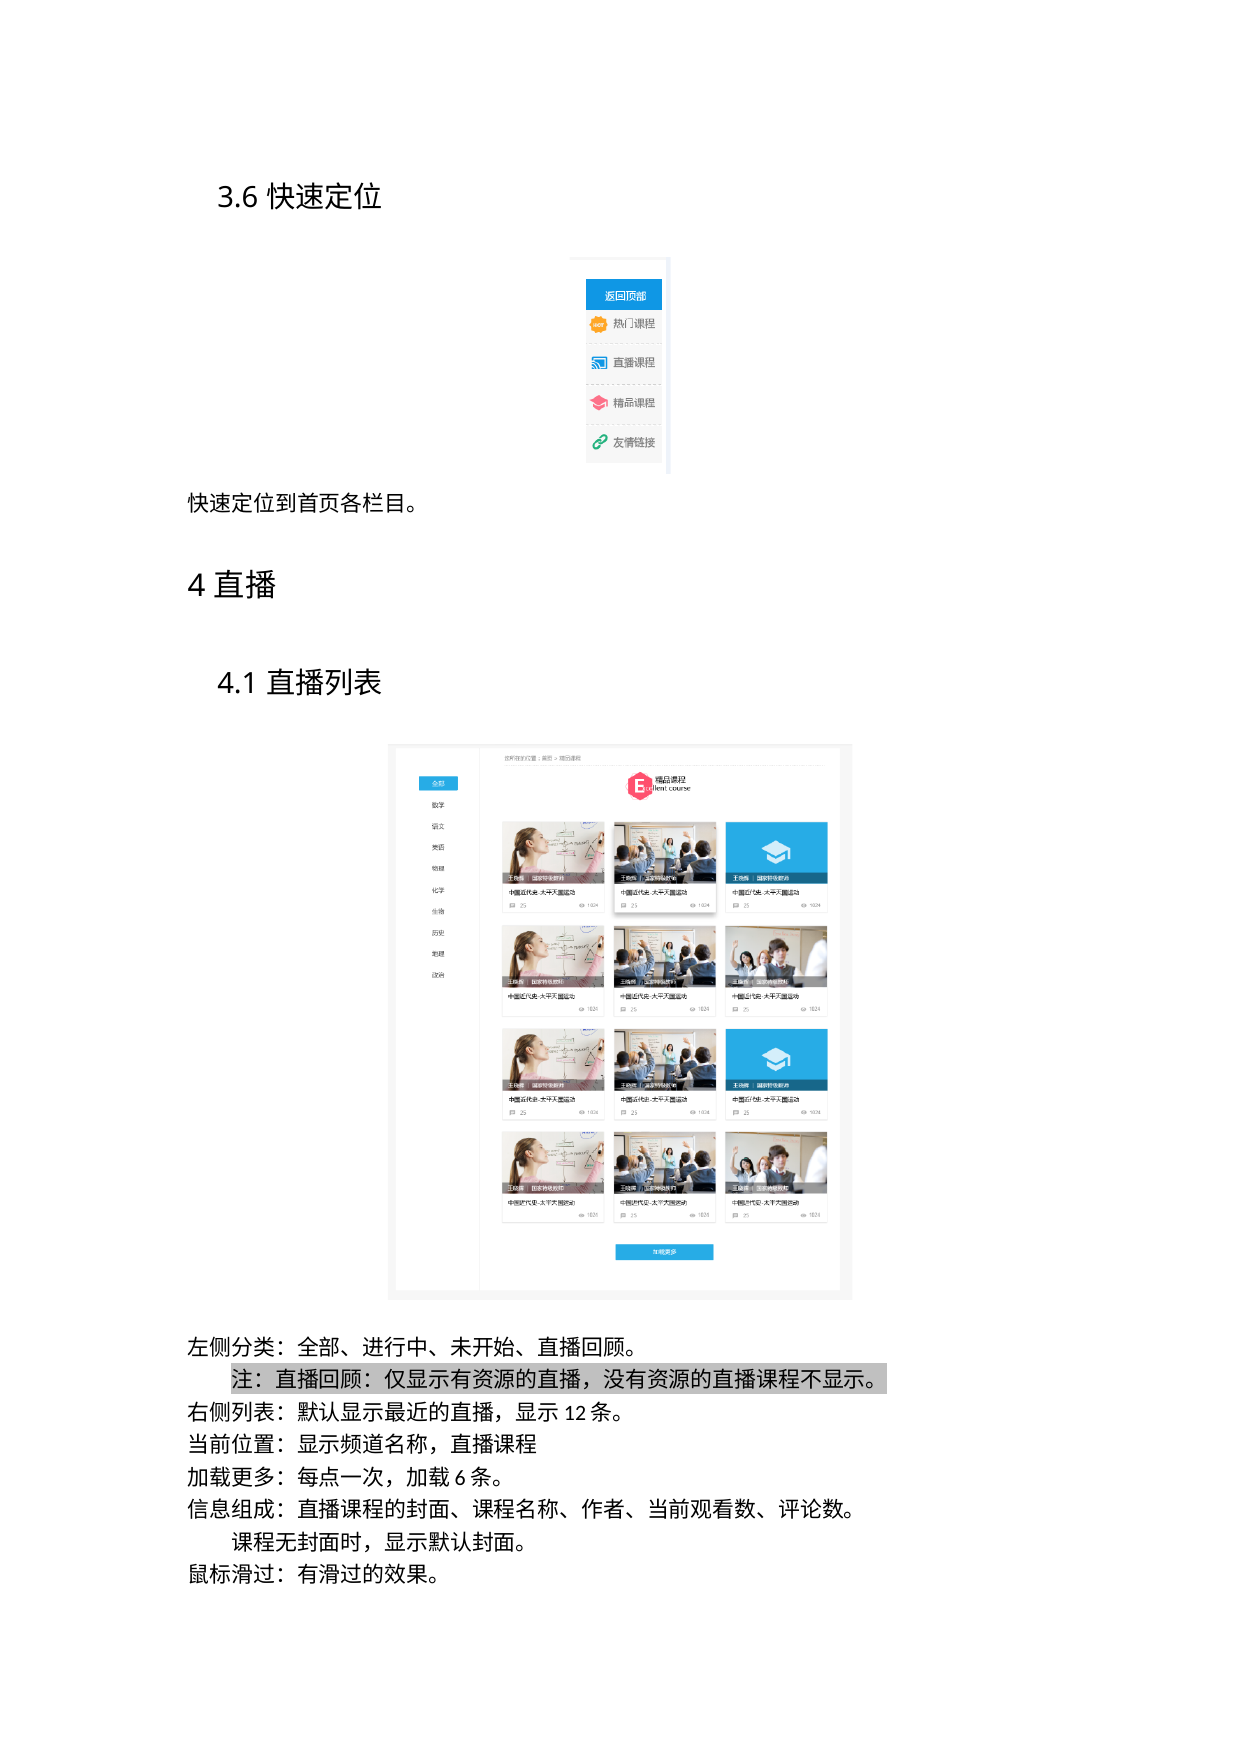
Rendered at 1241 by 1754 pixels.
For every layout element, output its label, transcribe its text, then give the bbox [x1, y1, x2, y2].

subtitle 4 直播 [187, 550, 1053, 615]
text 注：直播回顾：仅显示有资源的直播，没有资源的直播课程不显示。 [187, 1362, 1053, 1394]
text 左侧分类：全部、进行中、未开始、直播回顾。 [187, 1329, 1053, 1362]
text 当前位置：显示频道名称，直播课程 [187, 1427, 1053, 1459]
text 信息组成：直播课程的封面、课程名称、作者、当前观看数、评论数。 [187, 1492, 1053, 1524]
text 鼠标滑过：有滑过的效果。 [187, 1557, 1053, 1589]
picture [569, 257, 671, 474]
text 快速定位到首页各栏目。 [187, 485, 1053, 518]
text 右侧列表：默认显示最近的直播，显示12条。 [187, 1394, 1053, 1427]
text 3.6 快速定位 [187, 162, 1053, 227]
text 课程无封面时，显示默认封面。 [187, 1524, 1053, 1557]
picture [387, 744, 853, 1300]
text 加载更多：每点一次，加载6条。 [187, 1459, 1053, 1492]
text 4.1 直播列表 [187, 648, 1053, 713]
